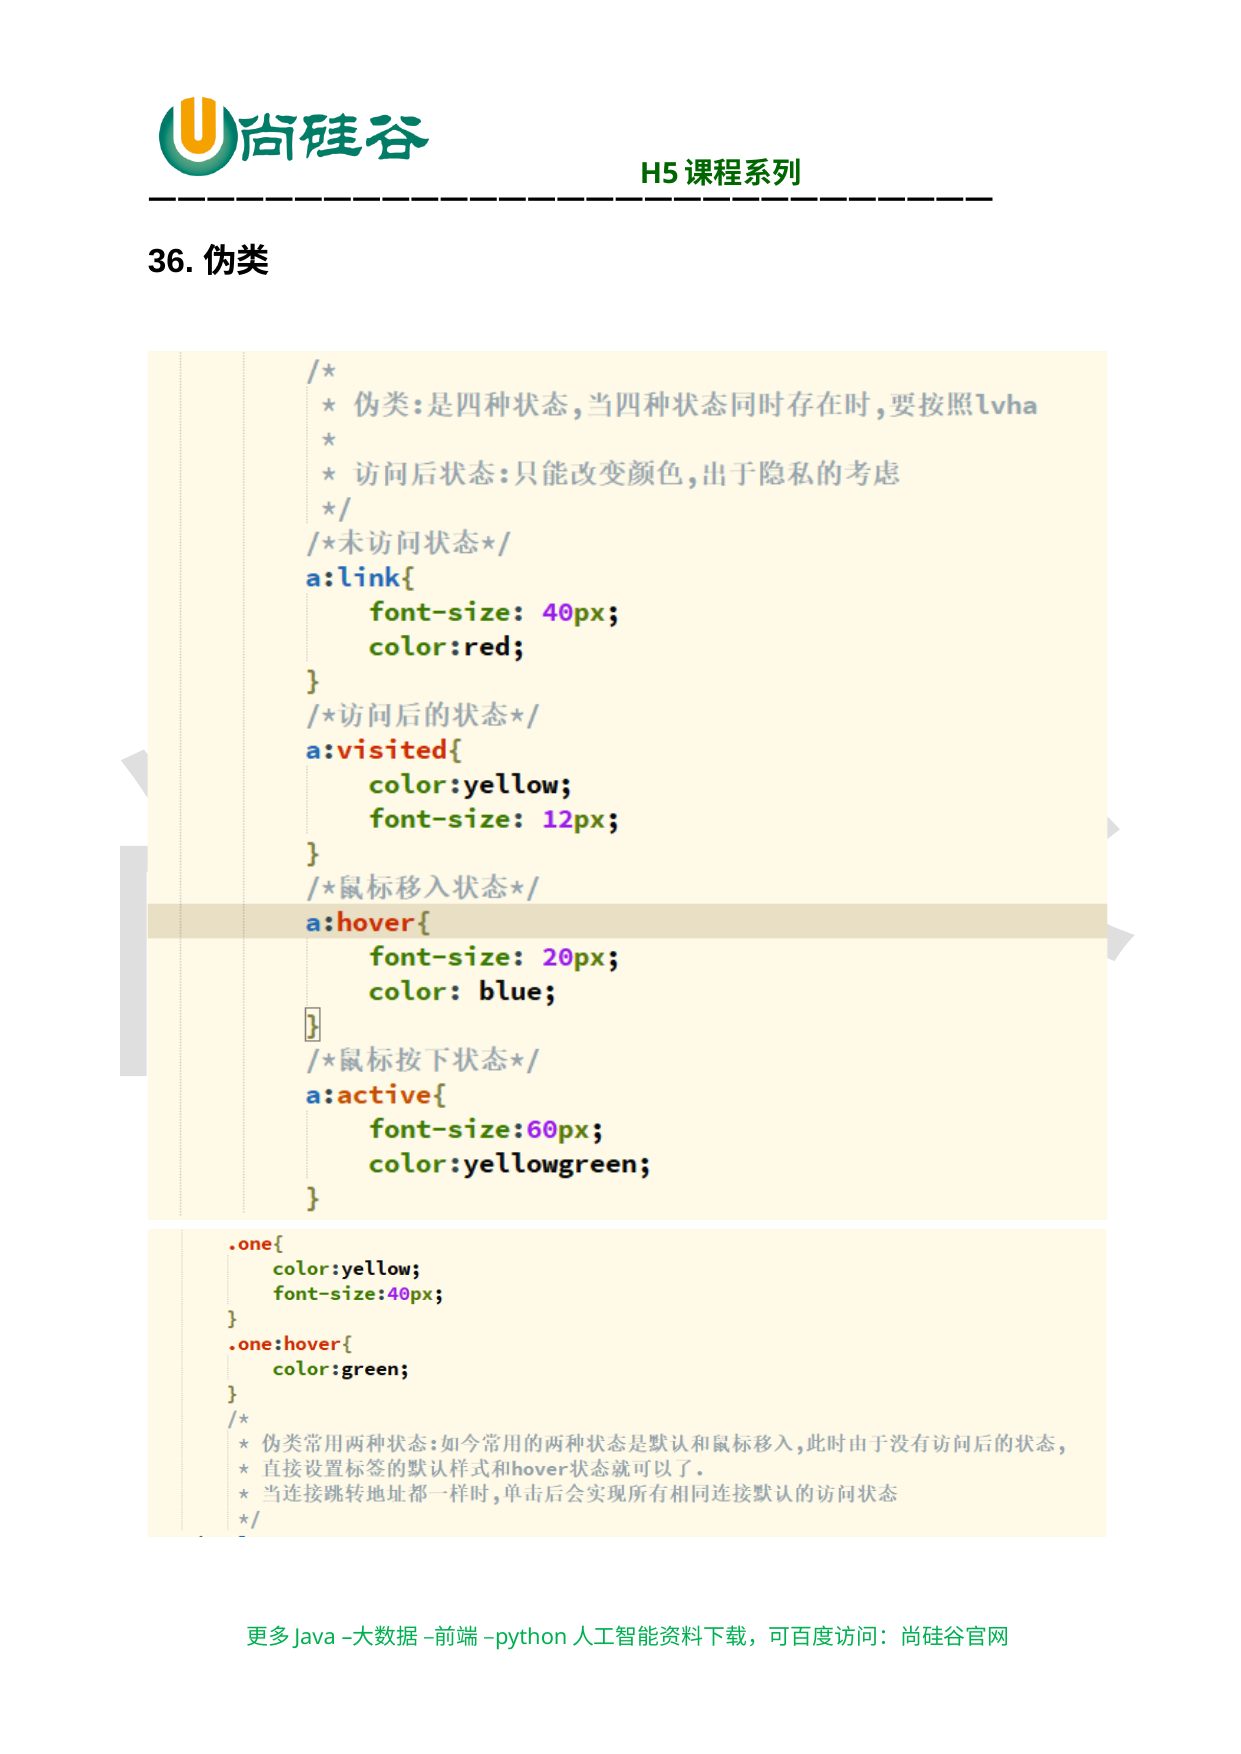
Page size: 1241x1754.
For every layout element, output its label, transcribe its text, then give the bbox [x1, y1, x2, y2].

picture [147, 351, 1108, 1220]
picture [147, 1229, 1107, 1537]
picture [147, 88, 436, 184]
subtitle 伪类 [148, 225, 1107, 290]
